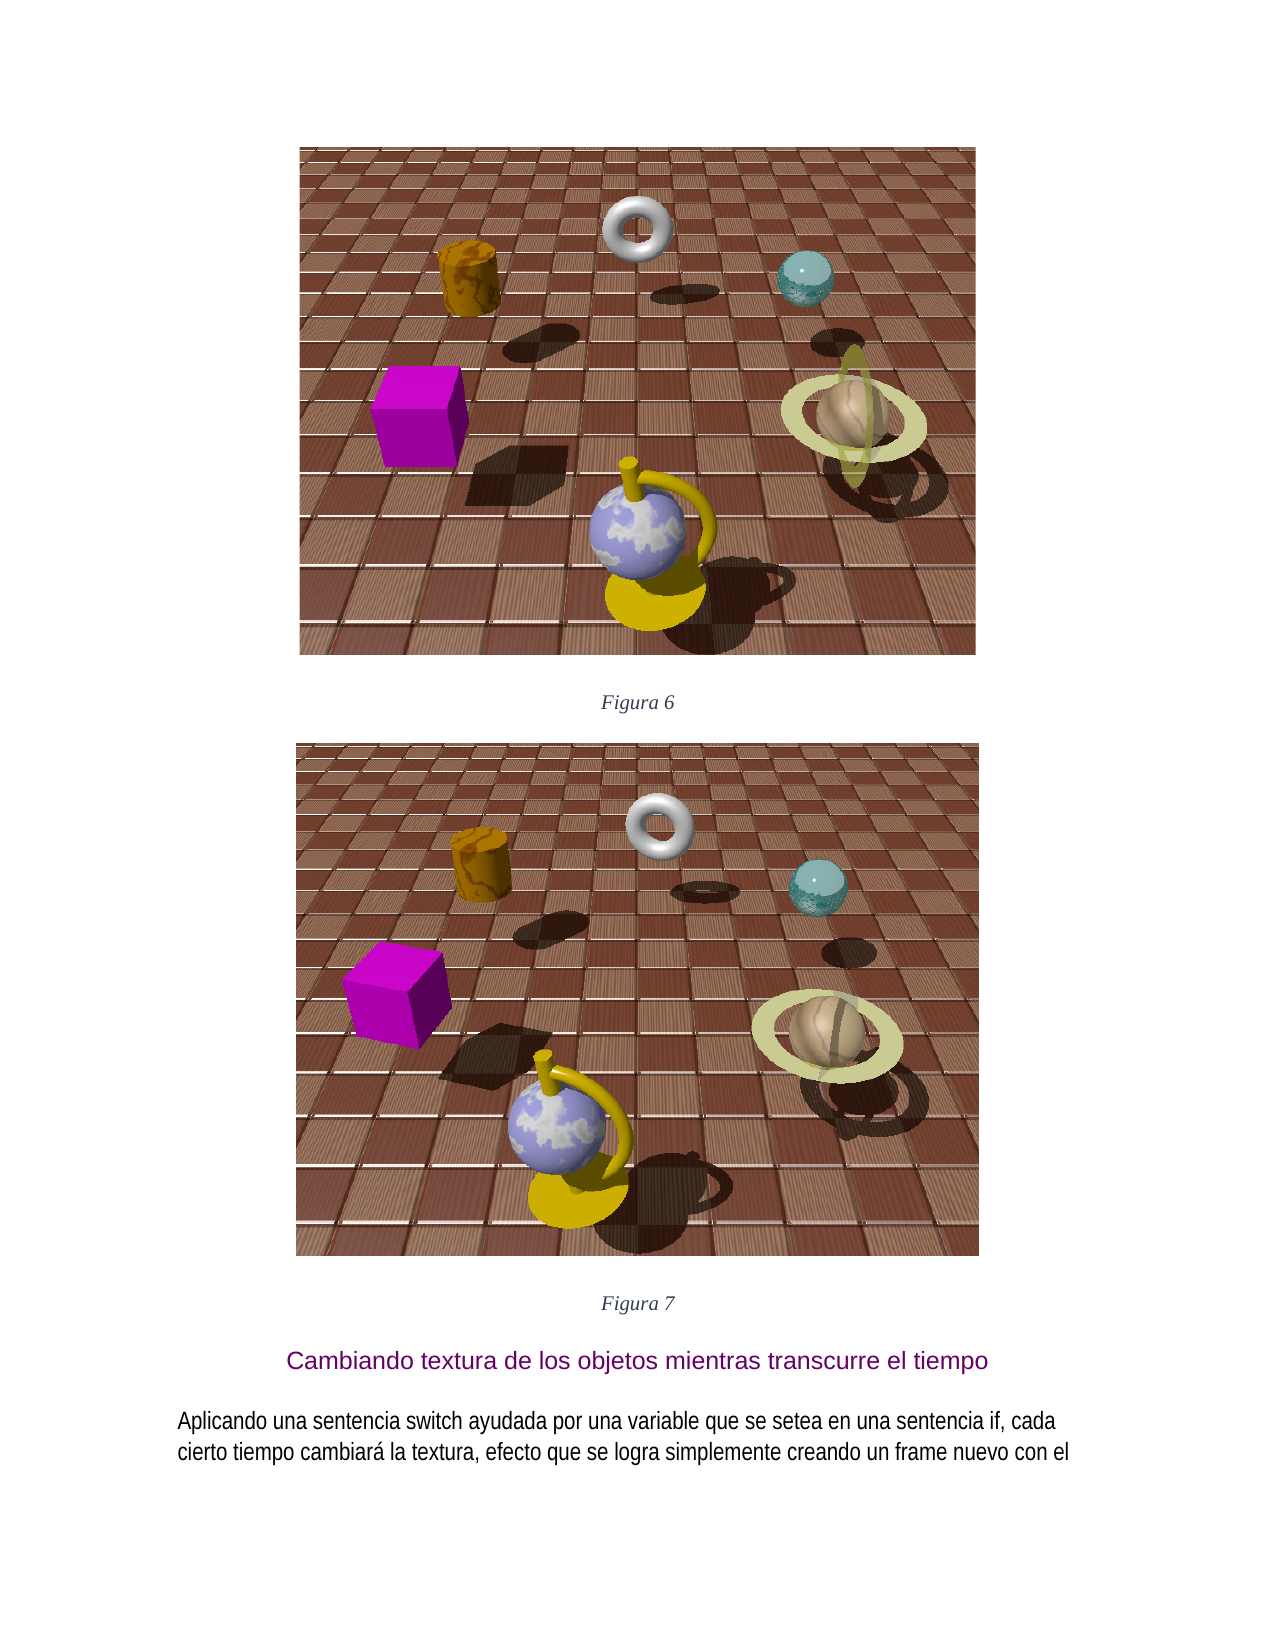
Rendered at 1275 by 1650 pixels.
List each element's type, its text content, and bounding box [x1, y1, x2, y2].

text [177, 1404, 1098, 1465]
text Figura 6 [177, 684, 1098, 714]
picture [296, 743, 979, 1256]
picture [299, 147, 976, 655]
text Cambiando textura de los objetos mientras transcurre el tiempo [177, 1344, 1098, 1375]
text Figura 7 [177, 1285, 1098, 1315]
